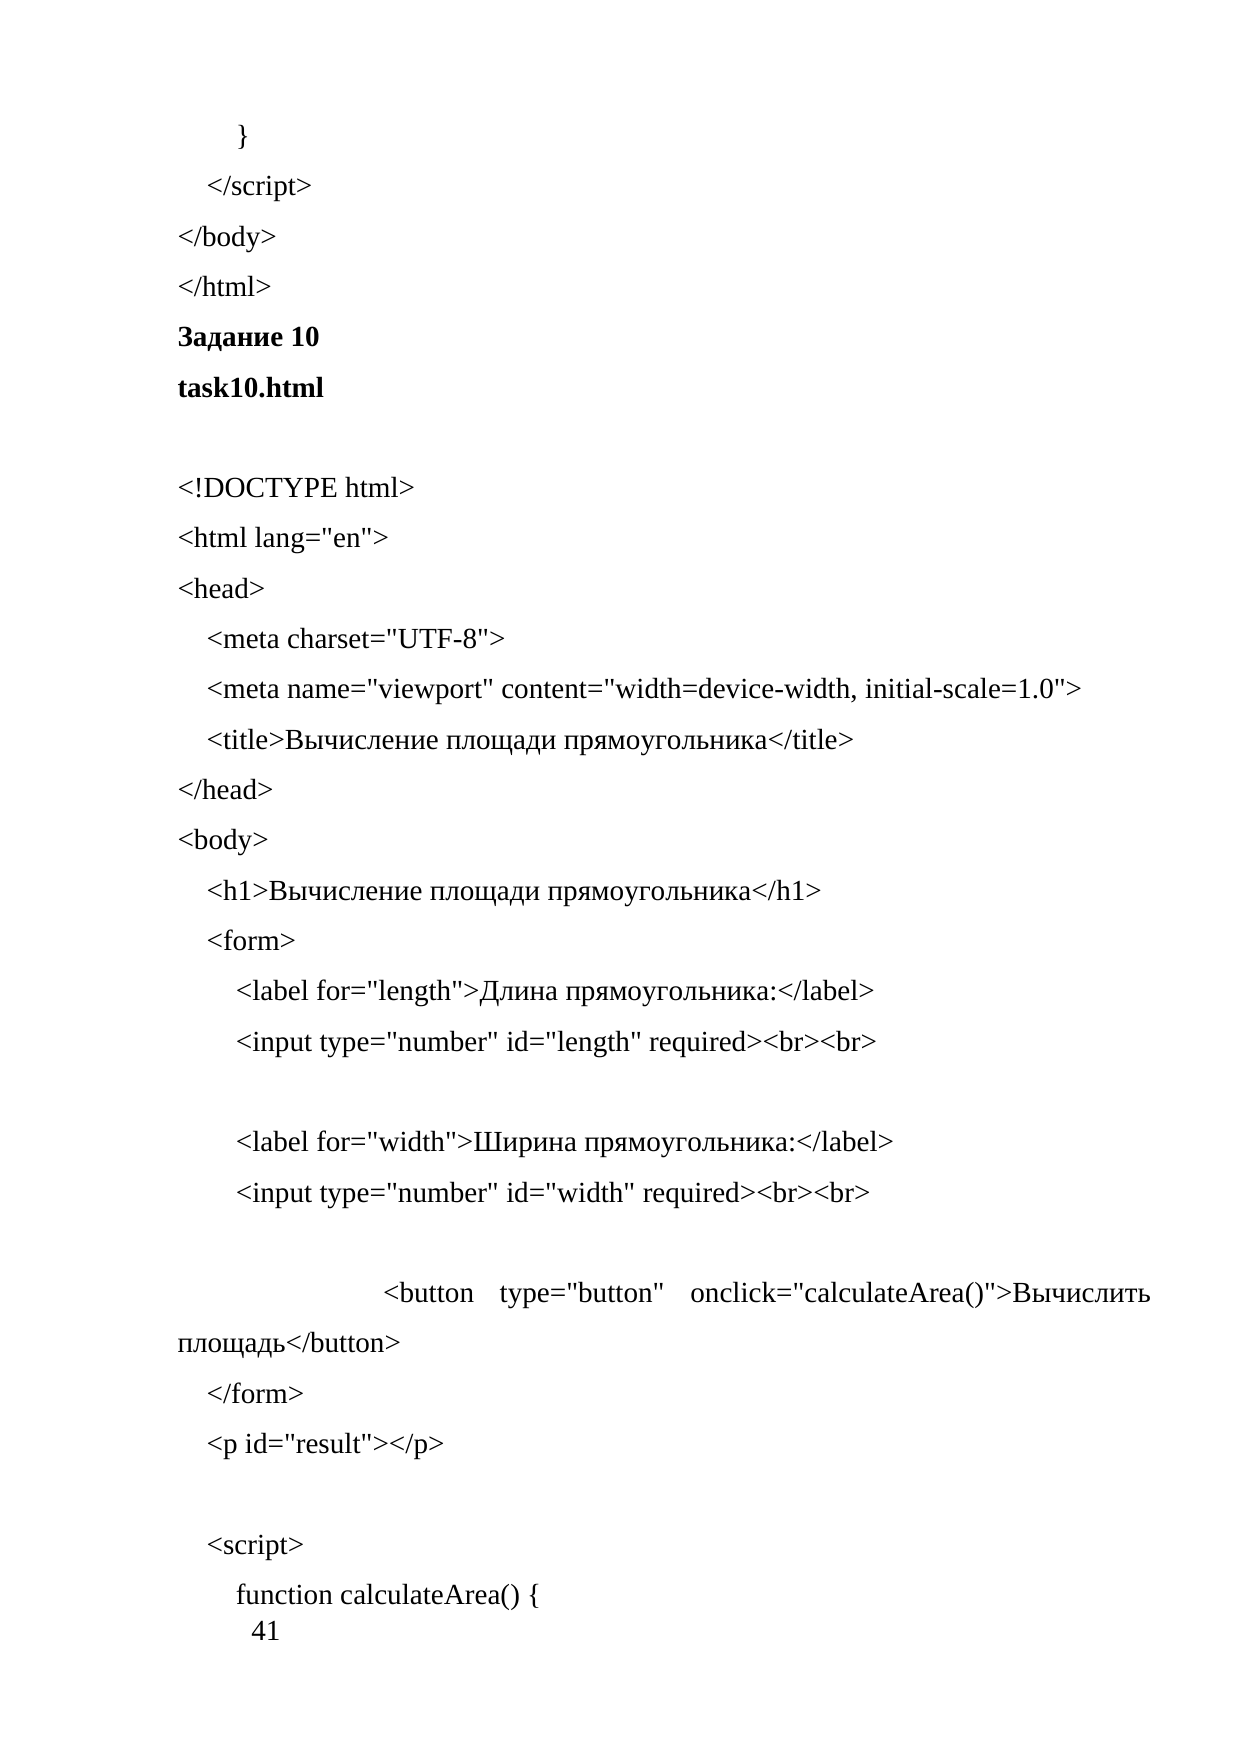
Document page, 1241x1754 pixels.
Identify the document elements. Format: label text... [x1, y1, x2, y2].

text } [177, 118, 1152, 152]
text <form> [177, 923, 1152, 957]
text <meta charset="UTF-8"> [177, 621, 1152, 655]
text <label for="length">Длина прямоугольника:</label> [177, 973, 1152, 1007]
text <html lang="en"> [177, 521, 1152, 554]
text </html> [177, 269, 1152, 303]
text function calculateArea() { [177, 1577, 1152, 1611]
text <body> [177, 822, 1152, 856]
text Задание 10 [177, 319, 1152, 353]
text <button type="button" onclick="calculateArea()">Вычислить площадь</button> [177, 1275, 1152, 1359]
text <label for="width">Ширина прямоугольника:</label> [177, 1124, 1152, 1158]
text task10.html [177, 370, 1152, 403]
text <!DOCTYPE html> [177, 470, 1152, 504]
text </head> [177, 772, 1152, 806]
text <input type="number" id="length" required><br><br> [177, 1024, 1152, 1057]
text <script> [177, 1527, 1152, 1560]
text <head> [177, 571, 1152, 604]
text </script> [177, 168, 1152, 202]
text <meta name="viewport" content="width=device-width, initial-scale=1.0"> [177, 672, 1152, 705]
text </body> [177, 219, 1152, 252]
text <p id="result"></p> [177, 1426, 1152, 1460]
text <input type="number" id="width" required><br><br> [177, 1175, 1152, 1208]
text <h1>Вычисление площади прямоугольника</h1> [177, 873, 1152, 906]
text </form> [177, 1376, 1152, 1409]
text <title>Вычисление площади прямоугольника</title> [177, 722, 1152, 755]
